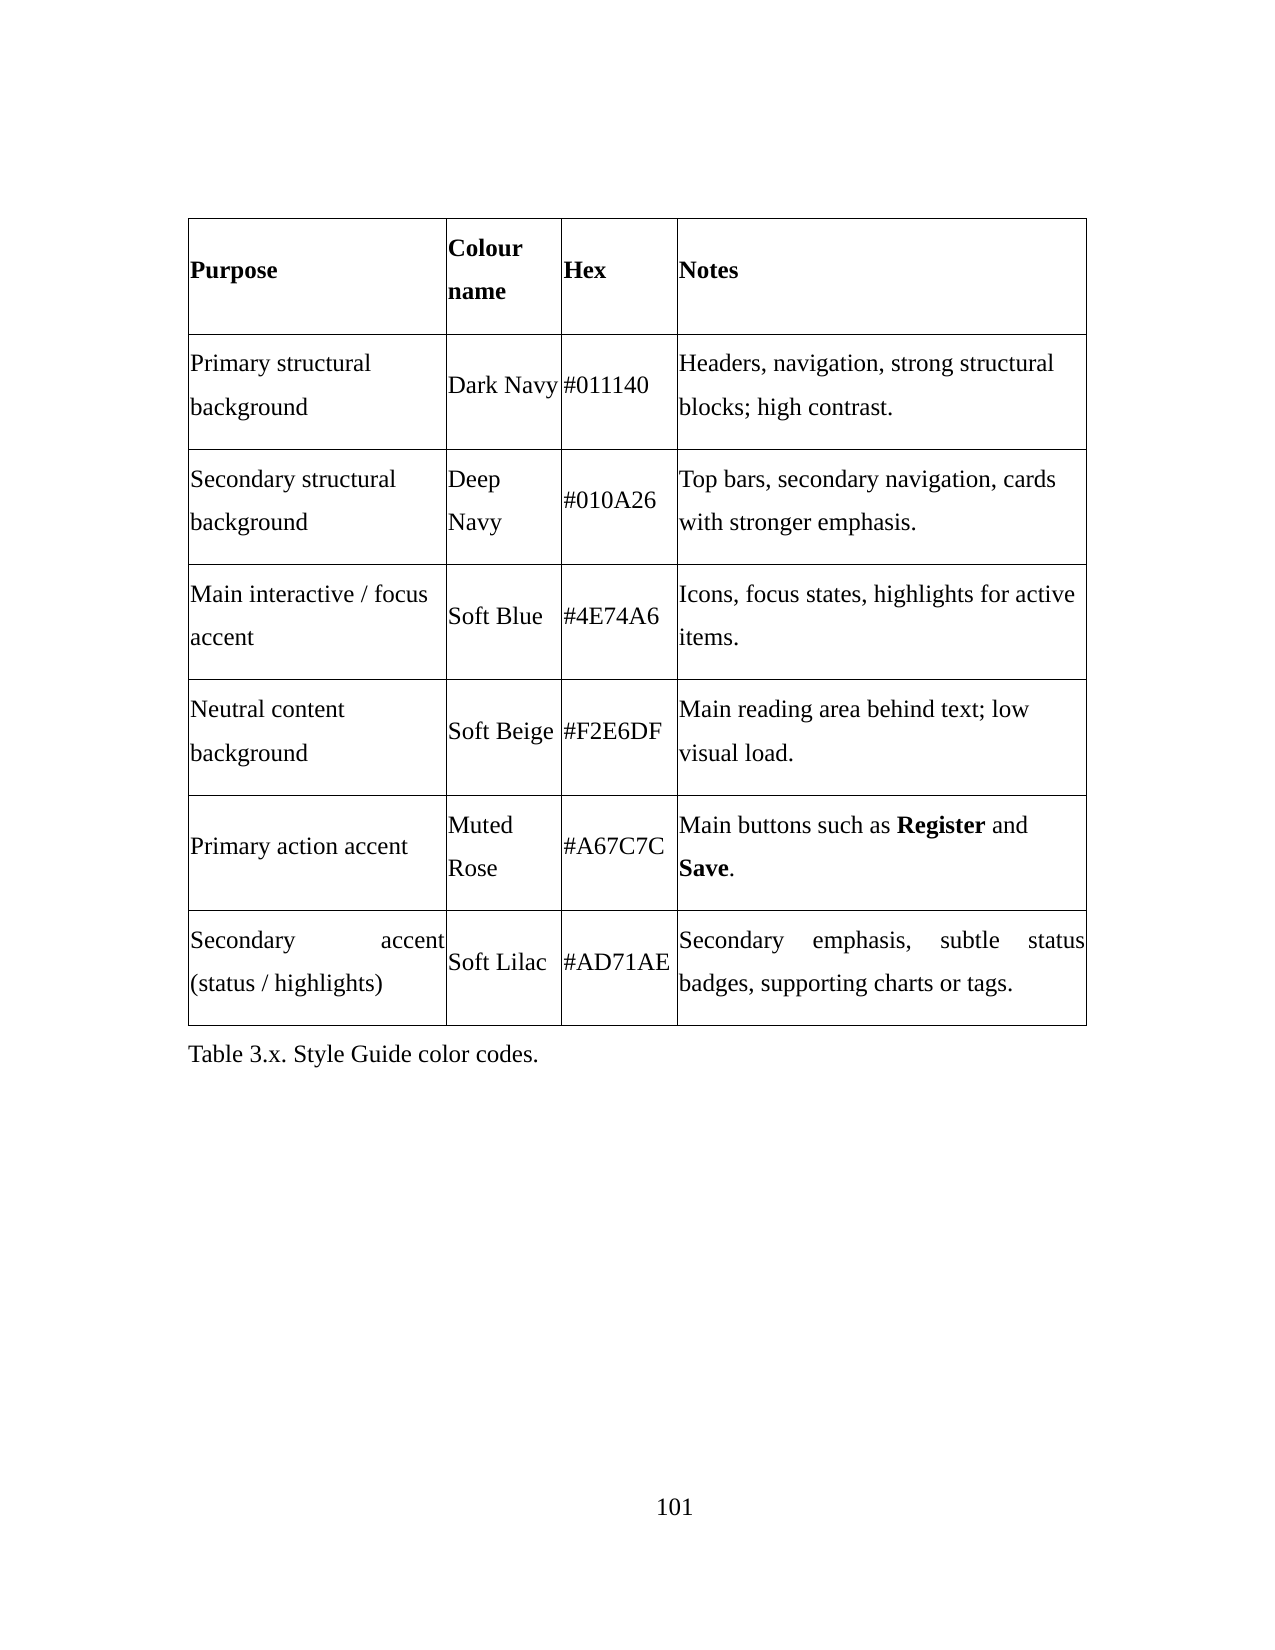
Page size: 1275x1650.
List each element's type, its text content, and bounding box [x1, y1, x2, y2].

table_cell #A67C7C [562, 796, 677, 910]
table_cell Soft Blue [447, 565, 561, 679]
table_cell Muted Rose [447, 796, 561, 910]
table_cell Soft Lilac [447, 911, 561, 1025]
table_cell #F2E6DF [562, 680, 677, 795]
table_header Purpose [189, 219, 446, 333]
table_cell Primary structural background [189, 335, 446, 449]
table_header Colour name [447, 219, 561, 333]
table_cell #AD71AE [562, 911, 677, 1025]
table_cell Secondary accent (status / highlights) [189, 911, 446, 1025]
table_cell Soft Beige [447, 680, 561, 795]
table_cell Deep Navy [447, 450, 561, 564]
table_cell #010A26 [562, 450, 677, 564]
table_header Hex [562, 219, 677, 333]
table_cell #011140 [562, 335, 677, 449]
table_cell Top bars, secondary navigation, cards with stronger emphasis. [678, 450, 1086, 564]
table_cell #4E74A6 [562, 565, 677, 679]
table_cell Main interactive / focus accent [189, 565, 446, 679]
table_cell Headers, navigation, strong structural blocks; high contrast. [678, 335, 1086, 449]
table_cell Neutral content background [189, 680, 446, 795]
table_cell Main buttons such as Register and Save. [678, 796, 1086, 910]
table_header Notes [678, 219, 1086, 333]
table_cell Primary action accent [189, 796, 446, 910]
table_cell Dark Navy [447, 335, 561, 449]
table_cell Secondary emphasis, subtle status badges, supporting charts or tags. [678, 911, 1086, 1025]
table_cell Main reading area behind text; low visual load. [678, 680, 1086, 795]
table_cell Secondary structural background [189, 450, 446, 564]
table_cell Icons, focus states, highlights for active items. [678, 565, 1086, 679]
text Table 3.x. Style Guide color codes. [188, 1039, 1087, 1068]
